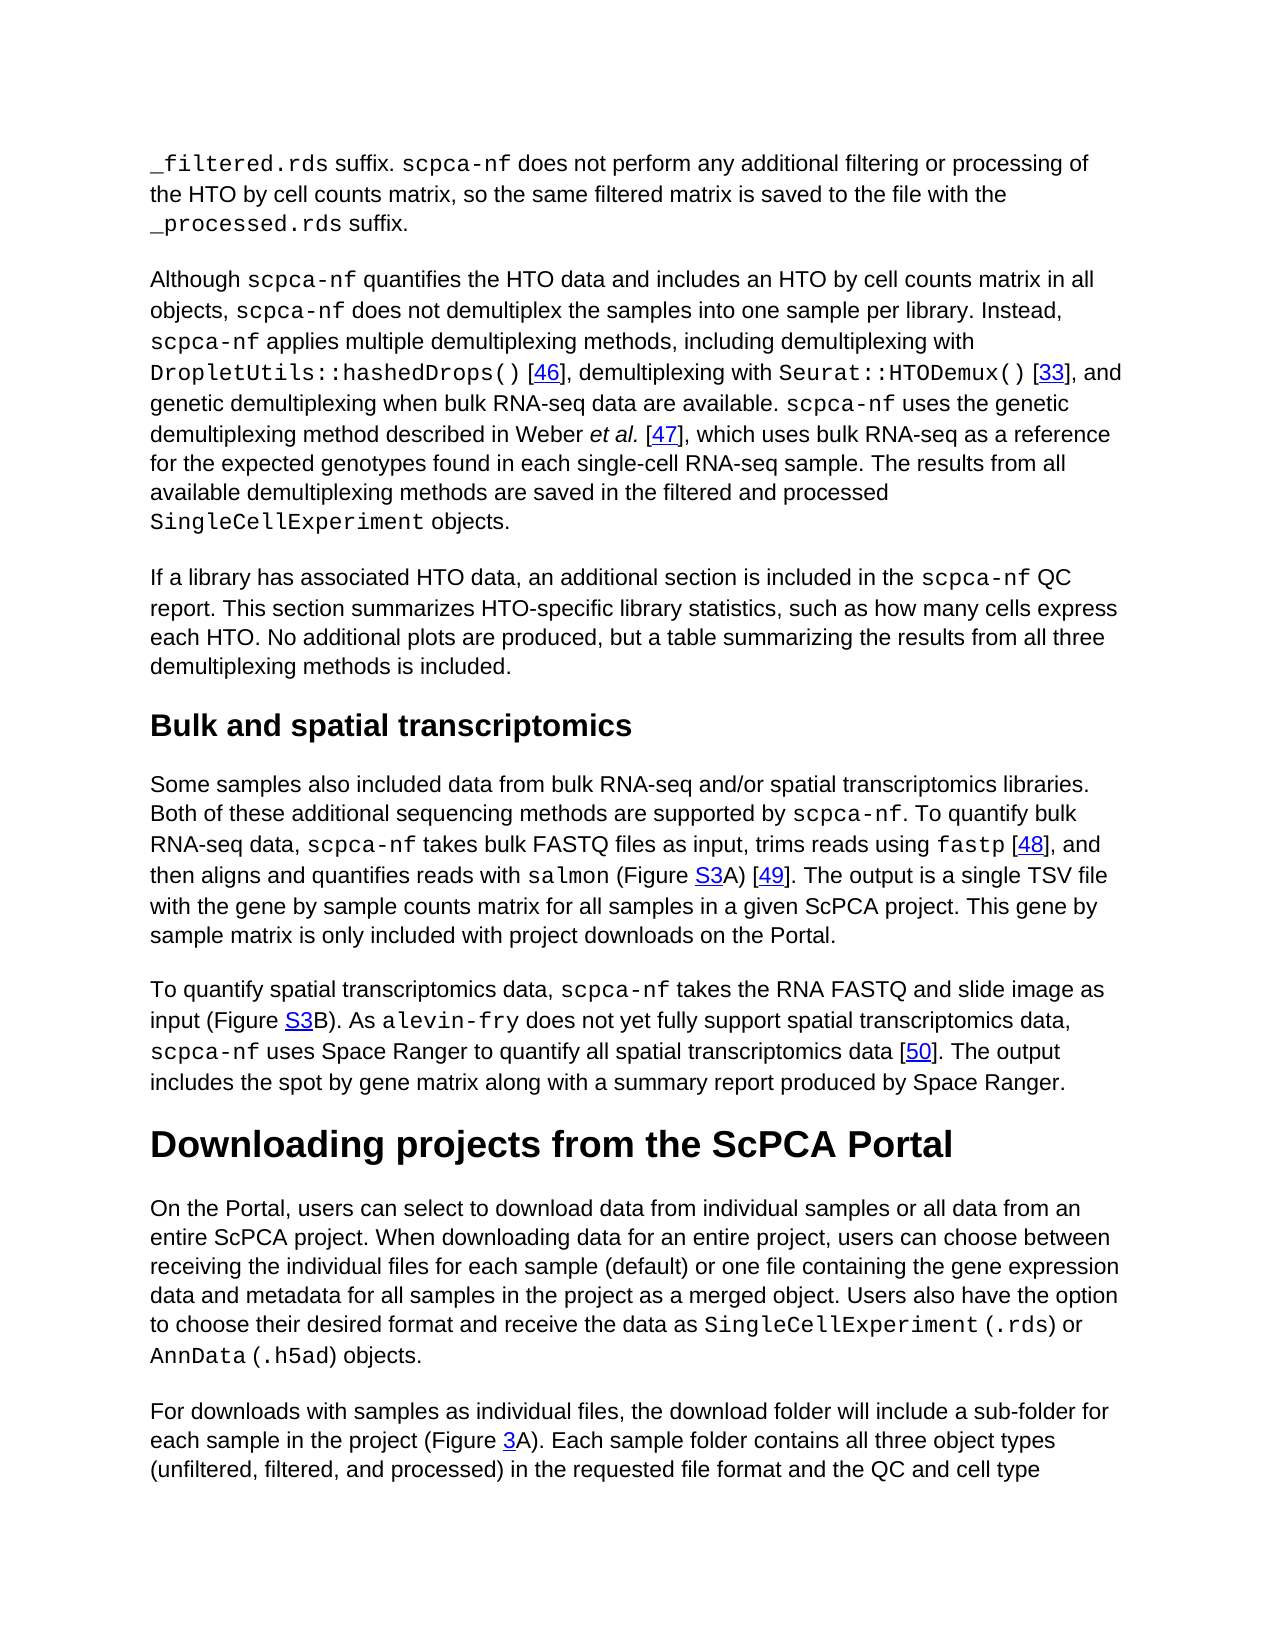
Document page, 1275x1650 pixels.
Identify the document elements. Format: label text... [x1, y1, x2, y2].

text On the Portal, users can select to download data from individual samples or all data from an entire ScPCA project. When downloading data for an entire project, users can choose between receiving the individual files for each sample (default) or one file containing the gene expression data and metadata for all samples in the project as a merged object. Users also have the option to choose their desired format and receive the data as SingleCellExperiment (.rds) or AnnData (.h5ad) objects. [150, 1195, 1125, 1370]
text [150, 1398, 1125, 1482]
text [150, 150, 1125, 238]
subtitle Bulk and spatial transcriptomics [150, 707, 1125, 742]
subtitle Downloading projects from the ScPCA Portal [150, 1122, 1125, 1166]
text To quantify spatial transcriptomics data, scpca-nf takes the RNA FASTQ and slide image as input (Figure S3B). As alevin-fry does not yet fully support spatial transcriptomics data, scpca-nf uses Space Ranger to quantify all spatial transcriptomics data [50]. The output includes the spot by gene matrix along with a summary report produced by Space Ranger. [150, 976, 1125, 1095]
text Although scpca-nf quantifies the HTO data and includes an HTO by cell counts matrix in all objects, scpca-nf does not demultiplex the samples into one sample per library. Instead, scpca-nf applies multiple demultiplexing methods, including demultiplexing with DropletUtils::hashedDrops() [46], demultiplexing with Seurat::HTODemux() [33], and genetic demultiplexing when bulk RNA-seq data are available. scpca-nf uses the genetic demultiplexing method described in Weber et al. [47], which uses bulk RNA-seq as a reference for the expected genotypes found in each single-cell RNA-seq sample. The results from all available demultiplexing methods are saved in the filtered and processed SingleCellExperiment objects. [150, 266, 1125, 536]
text If a library has associated HTO data, an additional section is included in the scpca-nf QC report. This section summarizes HTO-specific library statistics, such as how many cells express each HTO. No additional plots are produced, but a table summarizing the results from all three demultiplexing methods is included. [150, 564, 1125, 679]
text Some samples also included data from bulk RNA-seq and/or spatial transcriptomics libraries. Both of these additional sequencing methods are supported by scpca-nf. To quantify bulk RNA-seq data, scpca-nf takes bulk FASTQ files as input, trims reads using fastp [48], and then aligns and quantifies reads with salmon (Figure S3A) [49]. The output is a single TSV file with the gene by sample counts matrix for all samples in a given ScPCA project. This gene by sample matrix is only included with project downloads on the Portal. [150, 771, 1125, 948]
